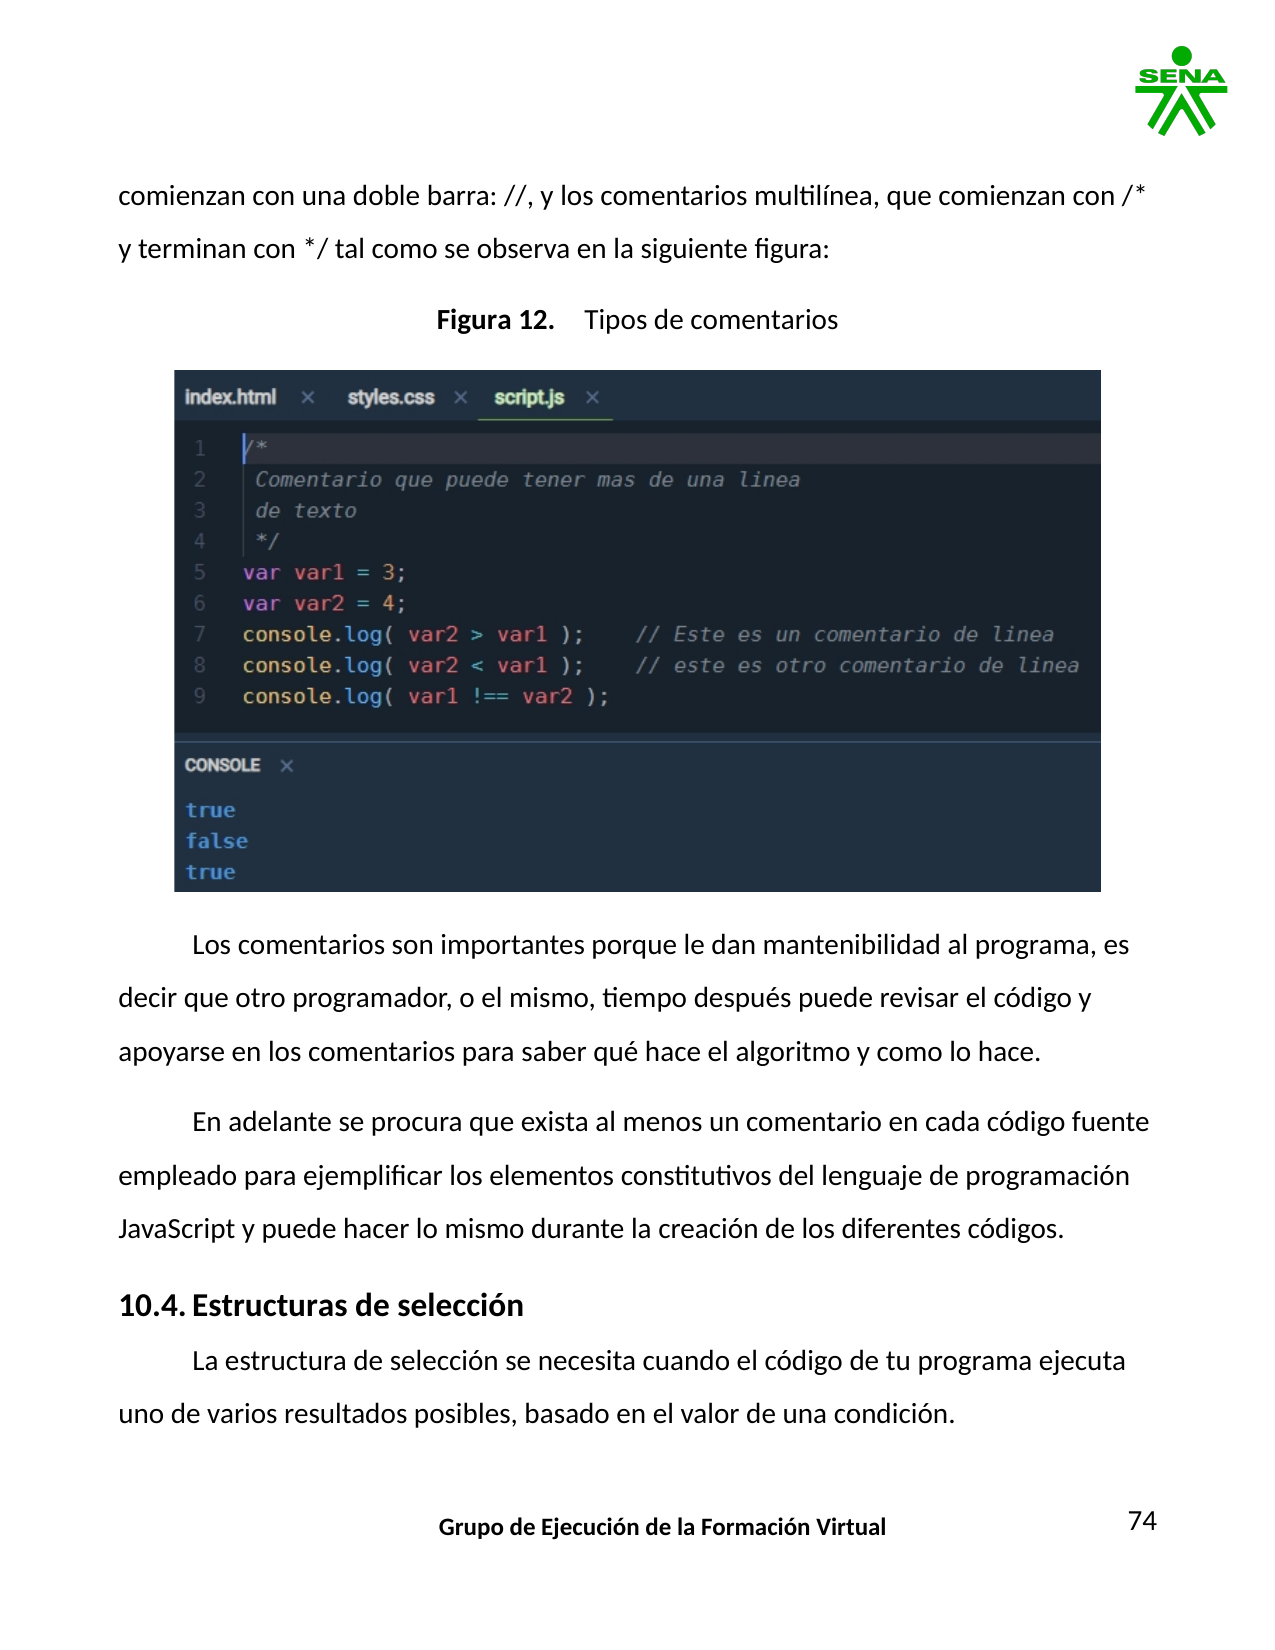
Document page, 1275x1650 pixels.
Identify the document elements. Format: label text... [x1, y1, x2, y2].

picture [1135, 46, 1228, 136]
text La estructura de selección se necesita cuando el código de tu programa ejecuta uno de varios resultados posibles, basado en el valor de una condición. [118, 1342, 1157, 1431]
text En adelante se procura que exista al menos un comentario en cada código fuente empleado para ejemplificar los elementos constitutivos del lenguaje de programación JavaScript y puede hacer lo mismo durante la creación de los diferentes códigos. [118, 1103, 1157, 1246]
text Los comentarios son importantes porque le dan mantenibilidad al programa, es decir que otro programador, o el mismo, tiempo después puede revisar el código y apoyarse en los comentarios para saber qué hace el algoritmo y como lo hace. [118, 926, 1157, 1069]
text Tipos de comentarios [118, 301, 1157, 336]
subtitle Estructuras de selección [118, 1284, 1157, 1325]
picture [174, 370, 1101, 892]
